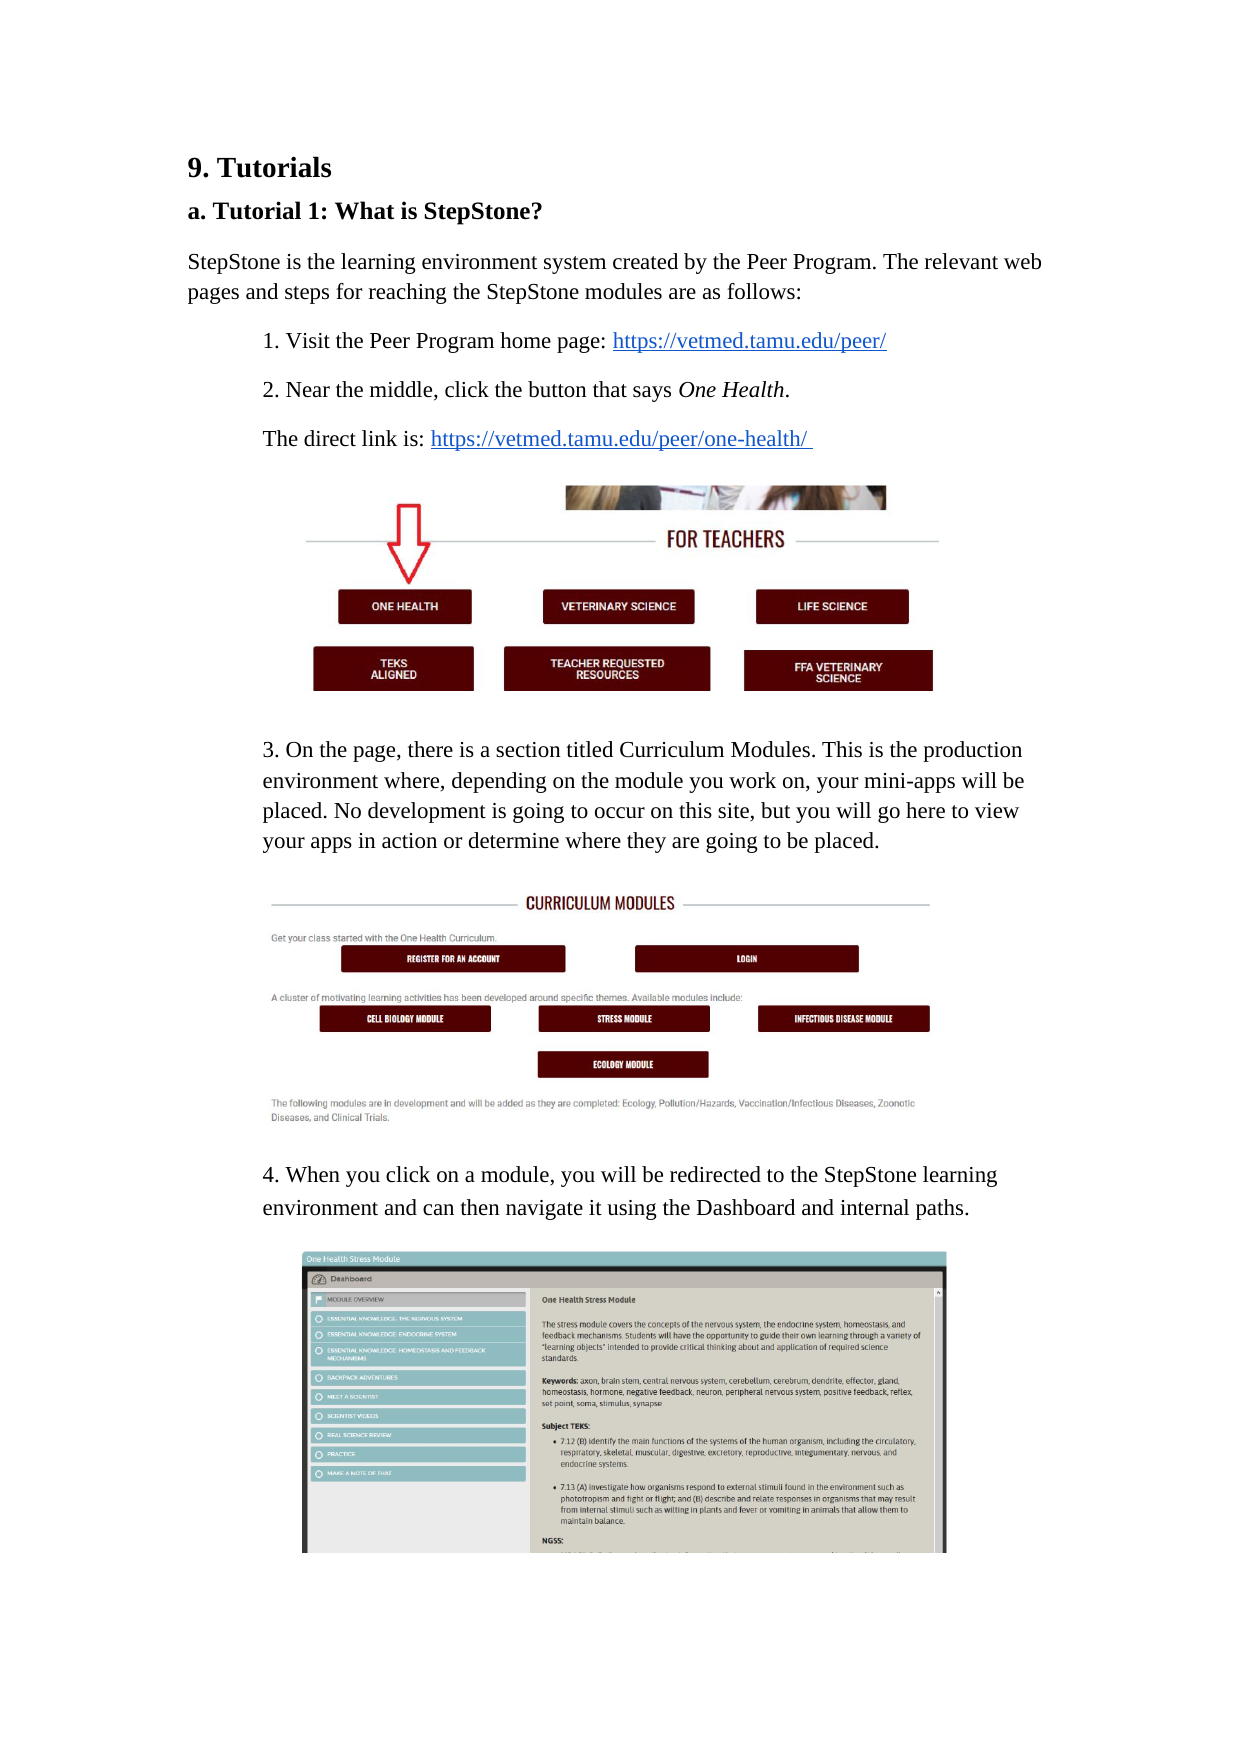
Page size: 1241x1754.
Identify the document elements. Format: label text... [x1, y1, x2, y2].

text 3. On the page, there is a section titled Curriculum Modules. This is the production environment where, depending on the module you work on, your mini-apps will be placed. No development is going to occur on this site, but you will go here to view your apps in action or determine where they are going to be placed. [262, 736, 1053, 853]
picture [255, 876, 985, 1138]
text 2. Near the middle, click the button that says One Health. [187, 376, 1053, 402]
picture [298, 1243, 948, 1560]
subtitle 9. Tutorials [187, 150, 1053, 183]
text 1. Visit the Peer Program home page: https://vetmed.tamu.edu/peer/ [262, 327, 1053, 353]
picture [281, 473, 959, 714]
text StepStone is the learning environment system created by the Peer Program. The relevant web pages and steps for reaching the StepStone modules are as follows: [187, 248, 1053, 304]
text The direct link is: https://vetmed.tamu.edu/peer/one-health/ [187, 425, 1053, 451]
text a. Tutorial 1: What is StepStone? [187, 196, 1053, 225]
text 4. When you click on a module, you will be redirected to the StepStone learning environment and can then navigate it using the Dashboard and internal paths. [262, 1161, 1053, 1220]
